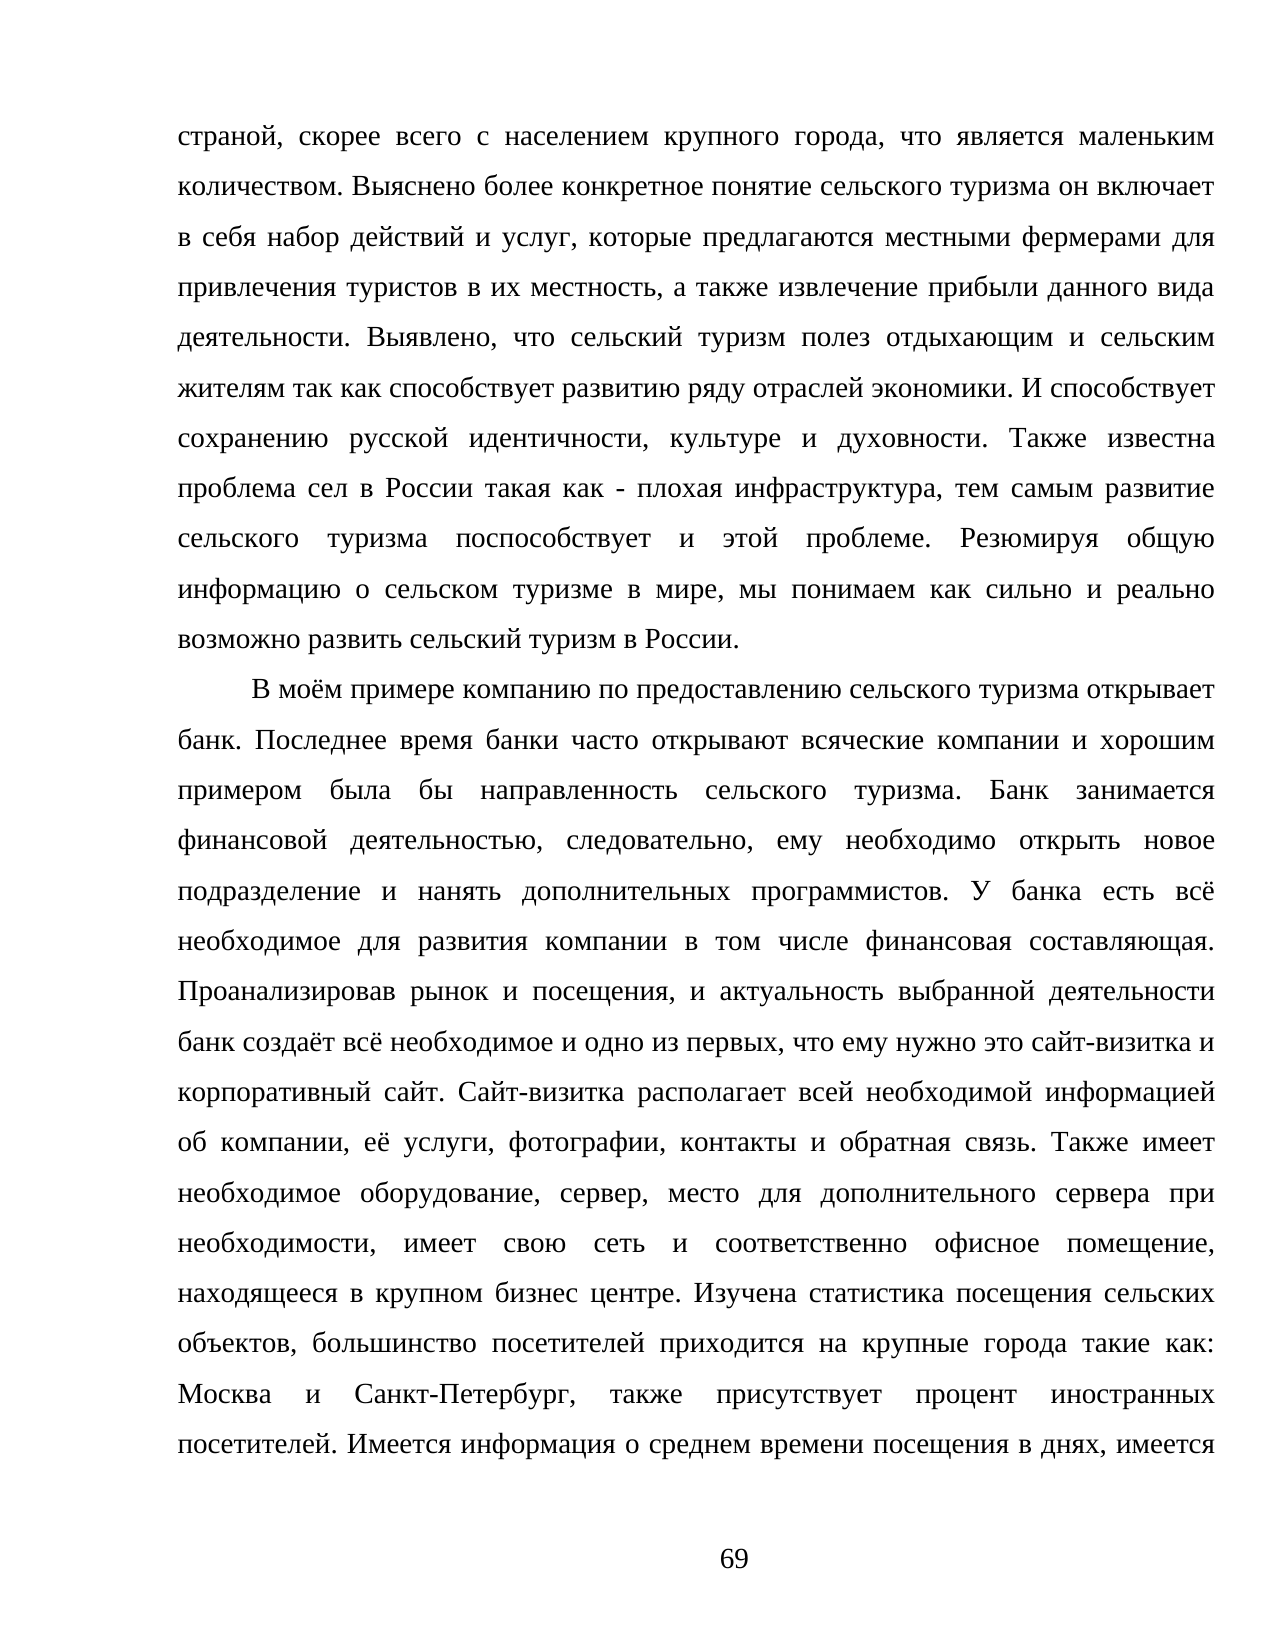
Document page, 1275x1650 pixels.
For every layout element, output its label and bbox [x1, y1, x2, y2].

text [177, 118, 1216, 655]
text [177, 672, 1216, 1460]
